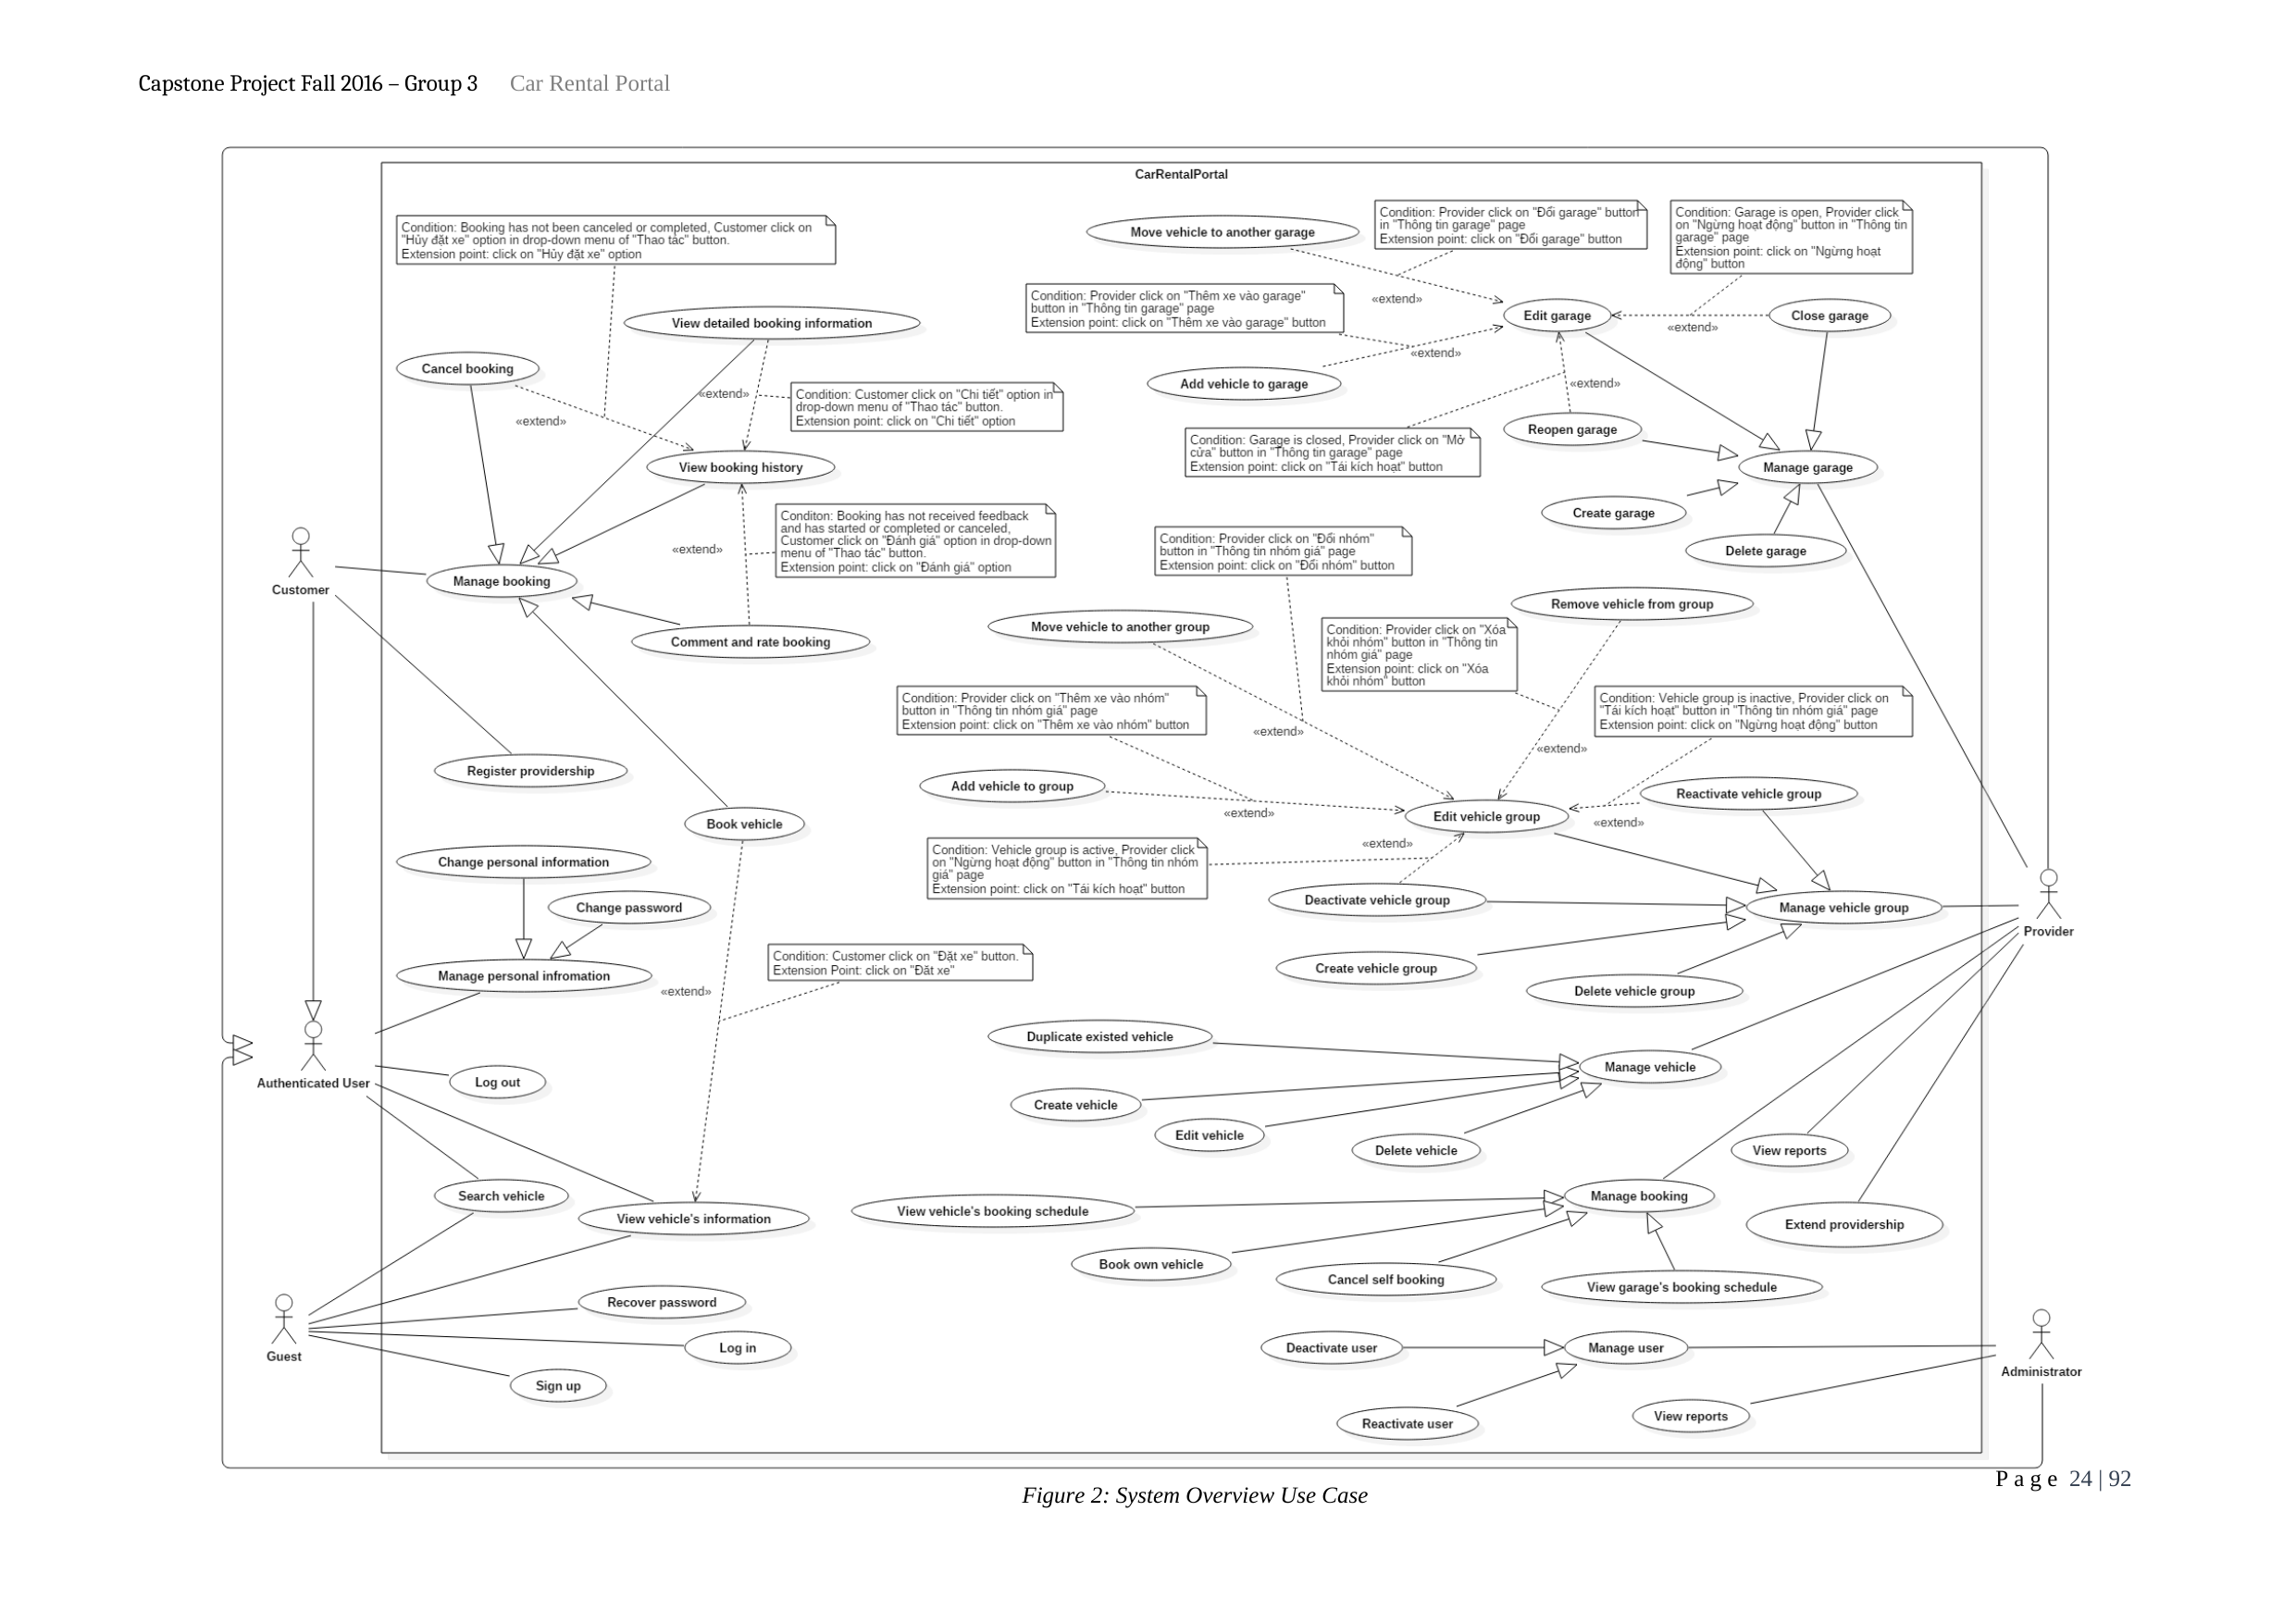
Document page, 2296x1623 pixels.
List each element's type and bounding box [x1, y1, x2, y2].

picture [213, 138, 2082, 1484]
